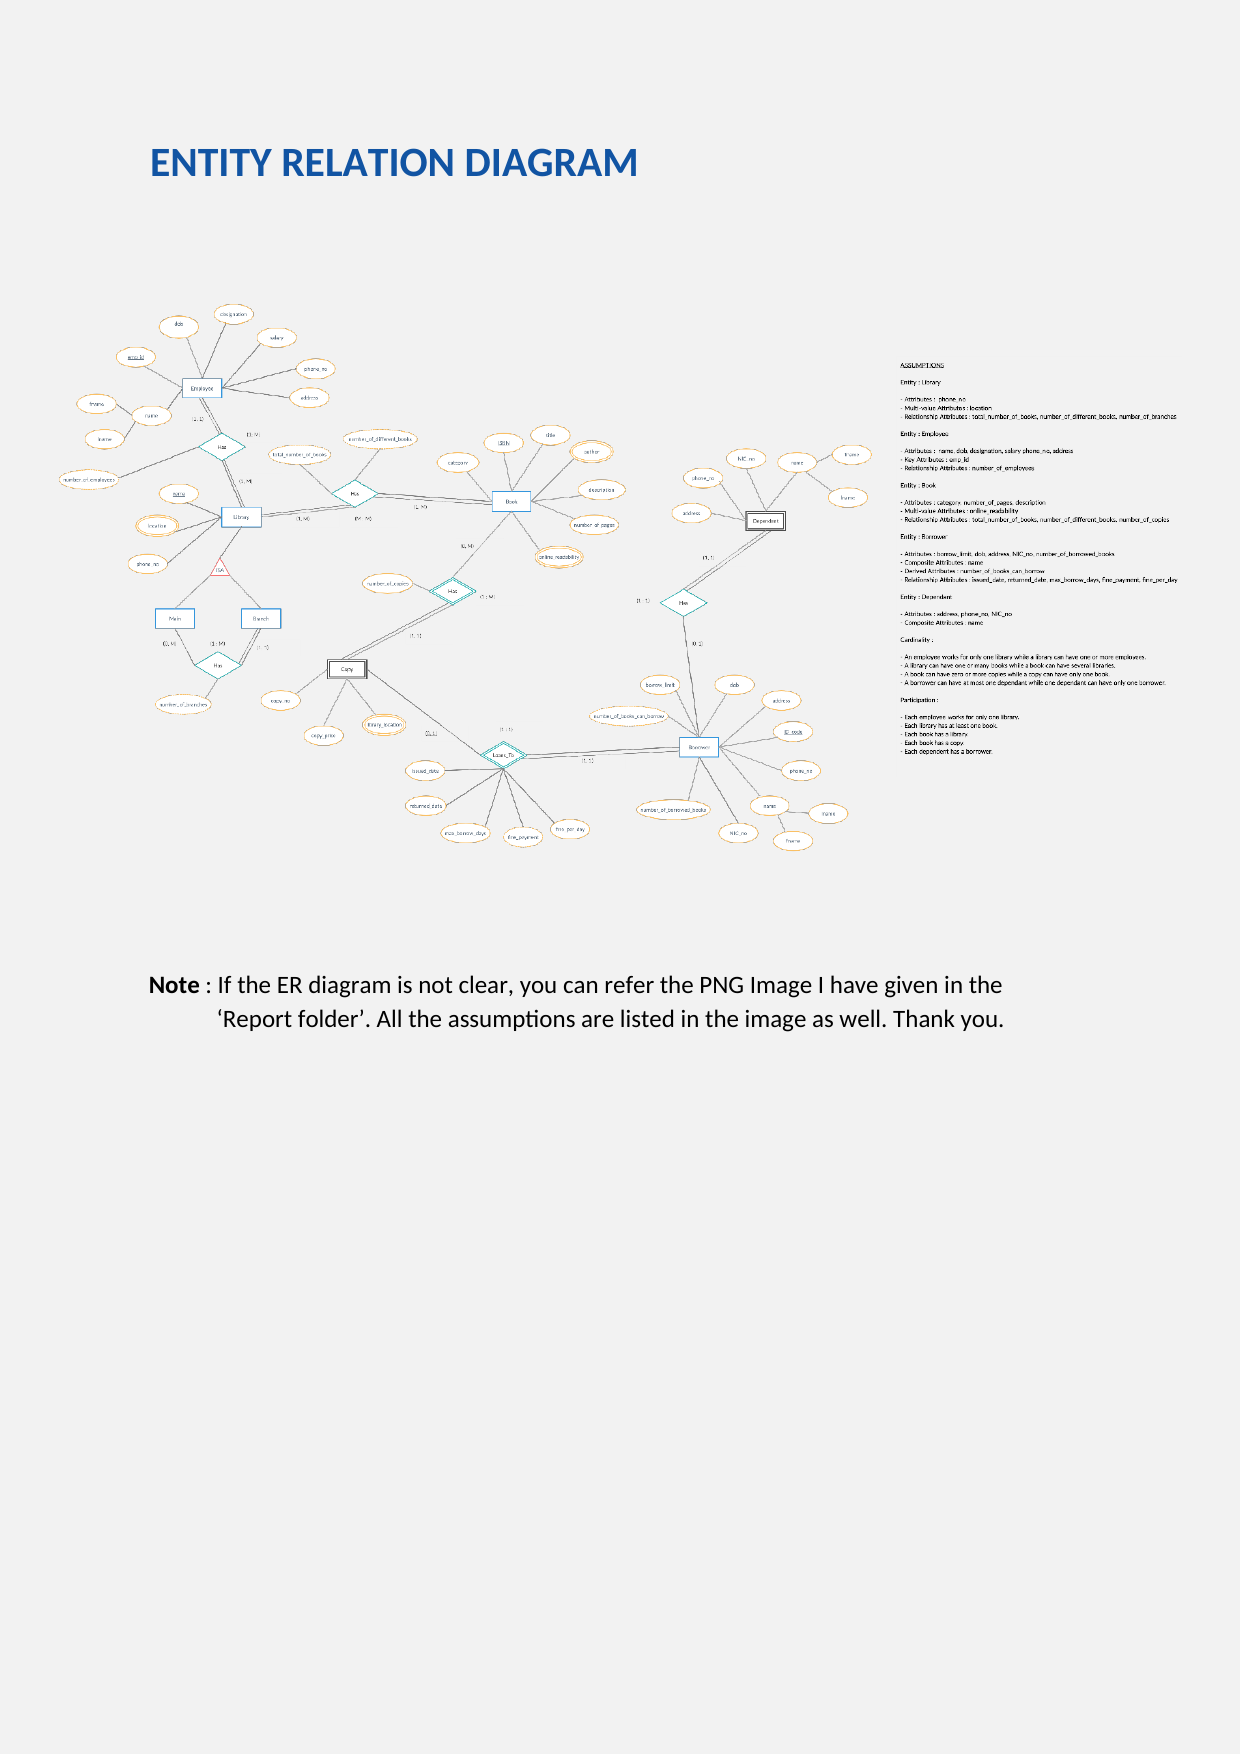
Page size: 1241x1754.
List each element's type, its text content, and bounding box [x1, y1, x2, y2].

picture [54, 297, 1187, 853]
subtitle ENTITY RELATION DIAGRAM [150, 136, 1092, 187]
text ‘Report folder’. All the assumptions are listed in the image as well. Thank you. [148, 1003, 1036, 1033]
text Note : If the ER diagram is not clear, you can refer the PNG Image I have given in the [148, 969, 1036, 999]
